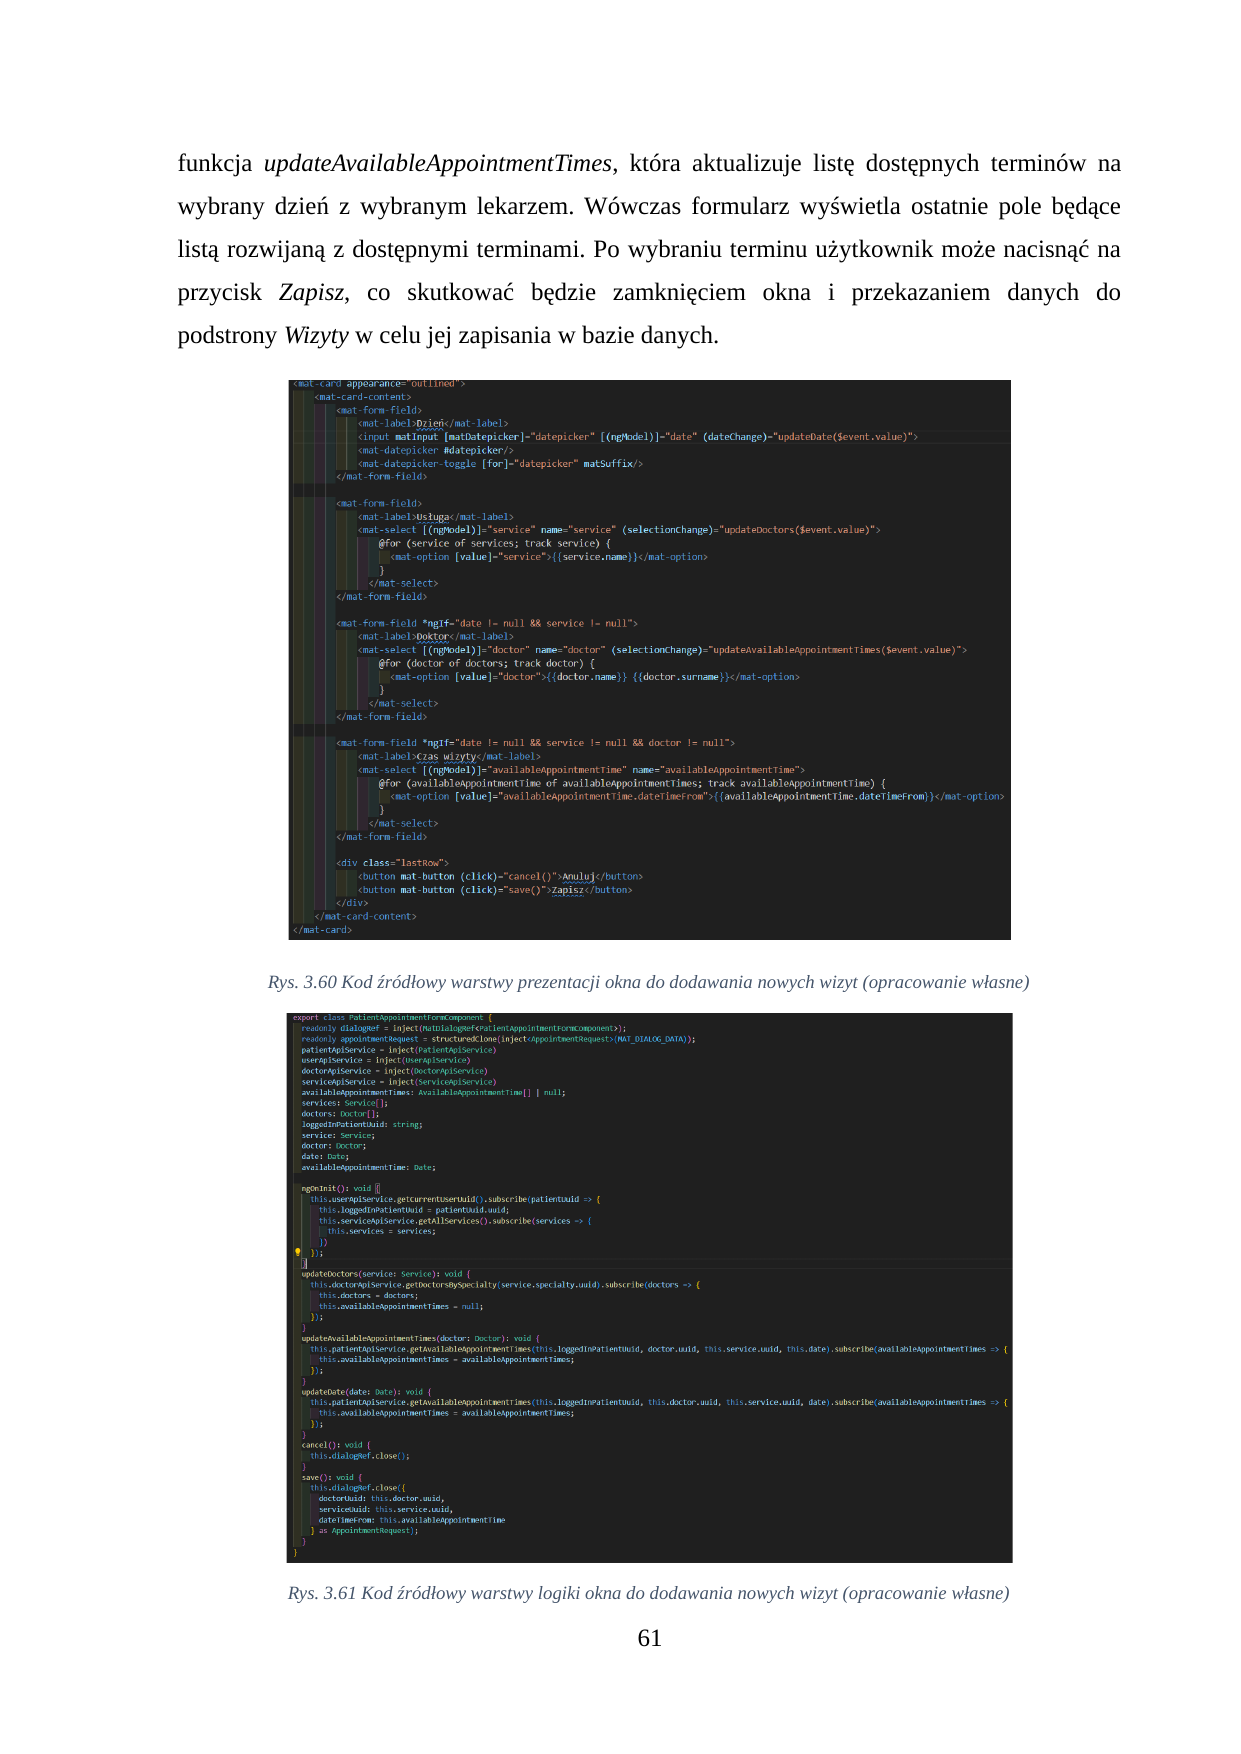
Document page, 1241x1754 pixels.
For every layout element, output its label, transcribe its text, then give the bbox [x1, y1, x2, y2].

picture [288, 380, 1011, 940]
picture [286, 1013, 1013, 1563]
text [177, 148, 1122, 349]
